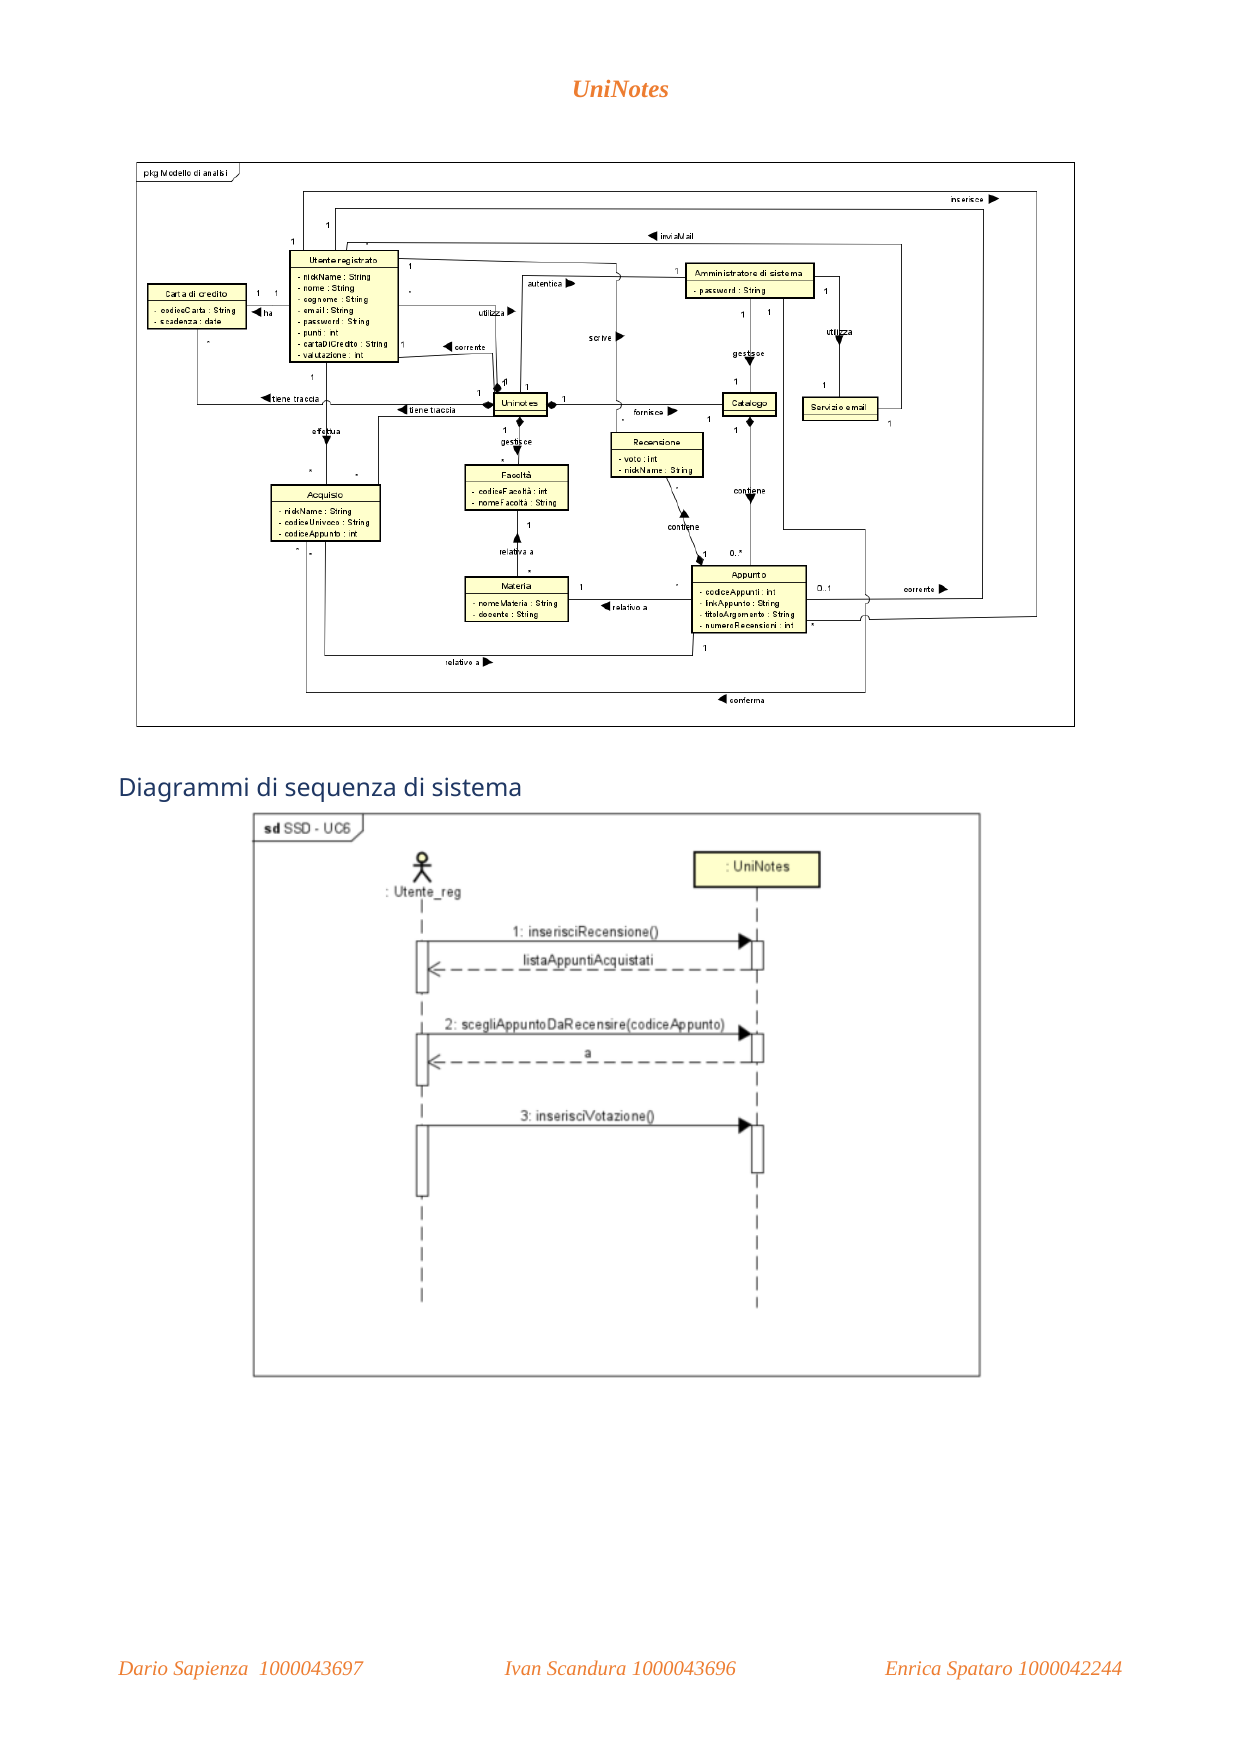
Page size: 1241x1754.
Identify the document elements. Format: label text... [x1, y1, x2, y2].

picture [247, 805, 993, 1388]
subtitle Diagrammi di sequenza di sistema [118, 770, 1122, 804]
picture [118, 147, 1097, 749]
